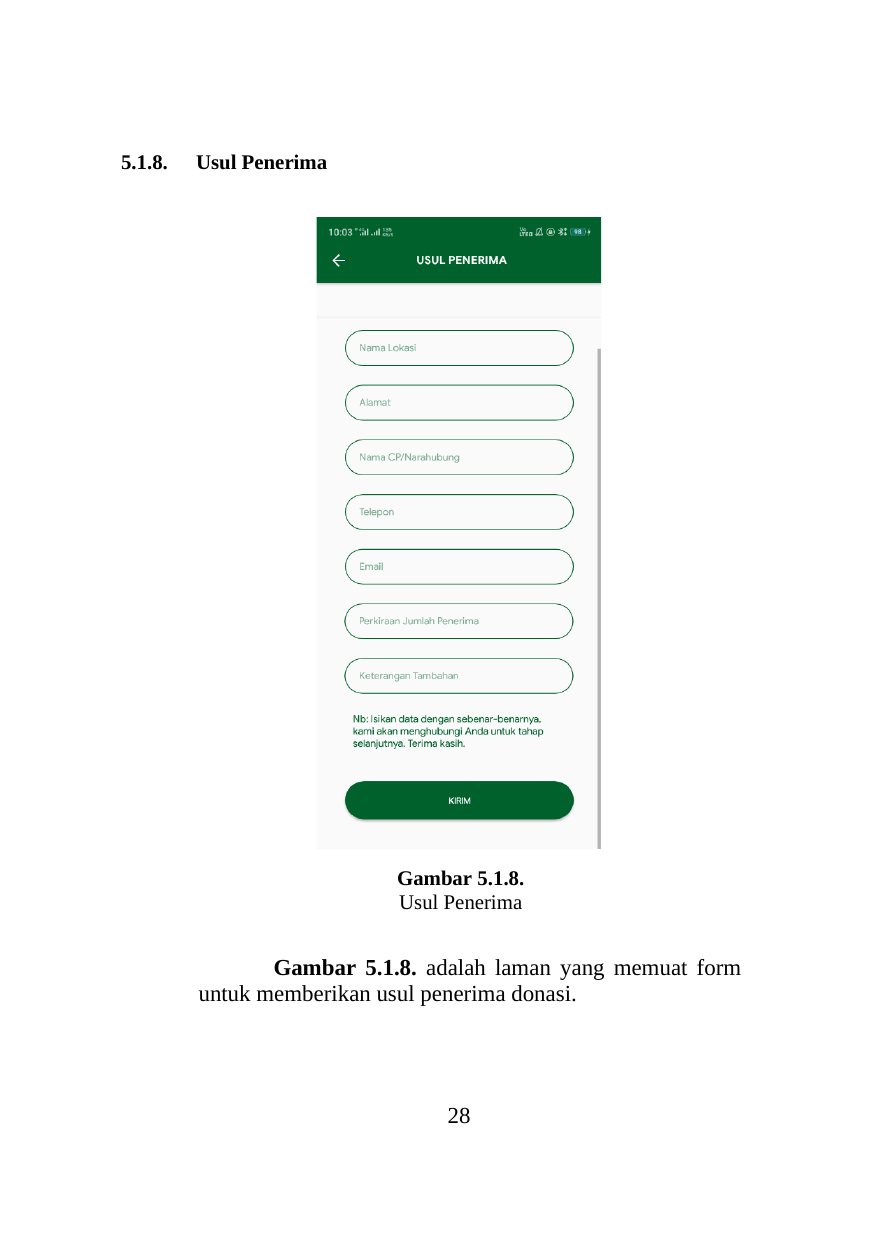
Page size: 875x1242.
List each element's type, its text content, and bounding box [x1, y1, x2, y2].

list Usul Penerima [121, 150, 797, 174]
picture [316, 217, 602, 849]
